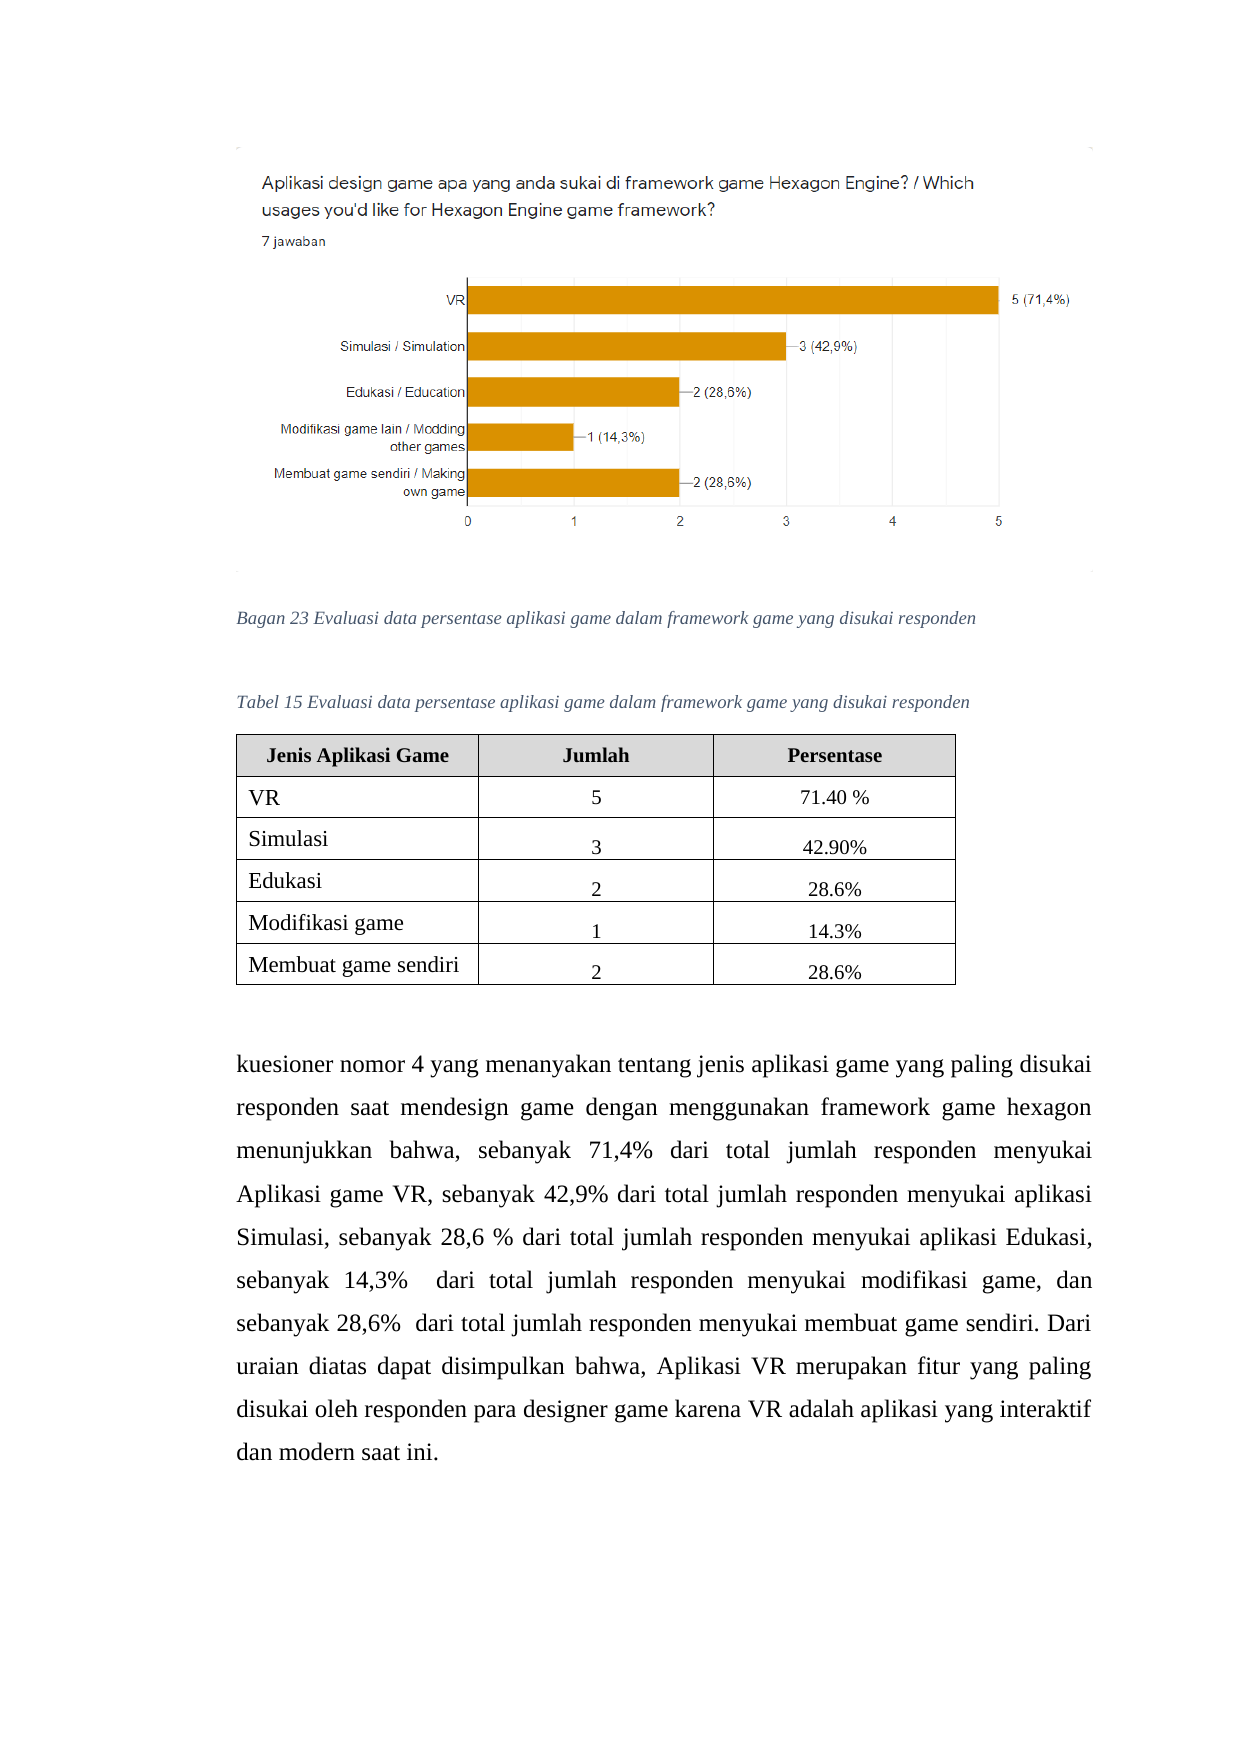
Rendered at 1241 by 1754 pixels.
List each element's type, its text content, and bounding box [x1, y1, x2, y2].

text Tabel 15 Evaluasi data persentase aplikasi game dalam framework game yang disukai responden [236, 691, 1092, 713]
table_header Jenis Aplikasi Game [237, 735, 478, 776]
table_cell 2 [479, 860, 713, 901]
table_cell 28.6% [714, 860, 955, 901]
table_cell Simulasi [237, 818, 478, 859]
table_cell 1 [479, 902, 713, 943]
table_cell 28.6% [714, 944, 955, 984]
table_header Persentase [714, 735, 955, 776]
table_cell 3 [479, 818, 713, 859]
table_cell 5 [479, 777, 713, 817]
table_cell 14.3% [714, 902, 955, 943]
table_cell 42.90% [714, 818, 955, 859]
table_header Jumlah [479, 735, 713, 776]
table_cell Modifikasi game [237, 902, 478, 943]
picture [236, 147, 1093, 572]
table_cell VR [237, 777, 478, 817]
table_cell Edukasi [237, 860, 478, 901]
table_cell 2 [479, 944, 713, 984]
text Bagan 23 Evaluasi data persentase aplikasi game dalam framework game yang disukai responden [236, 607, 1092, 628]
table_cell Membuat game sendiri [237, 944, 478, 984]
text kuesioner nomor 4 yang menanyakan tentang jenis aplikasi game yang paling disukai responden saat mendesign game dengan menggunakan framework game hexagon menunjukkan bahwa, sebanyak 71,4% dari total jumlah responden menyukai Aplikasi game VR, sebanyak 42,9% dari total jumlah responden menyukai aplikasi Simulasi, sebanyak 28,6 % dari total jumlah responden menyukai aplikasi Edukasi, sebanyak 14,3% dari total jumlah responden menyukai modifikasi game, dan sebanyak 28,6% dari total jumlah responden menyukai membuat game sendiri. Dari uraian diatas dapat disimpulkan bahwa, Aplikasi VR merupakan fitur yang paling disukai oleh responden para designer game karena VR adalah aplikasi yang interaktif dan modern saat ini. [236, 1049, 1092, 1466]
table_cell 71.40 % [714, 777, 955, 817]
